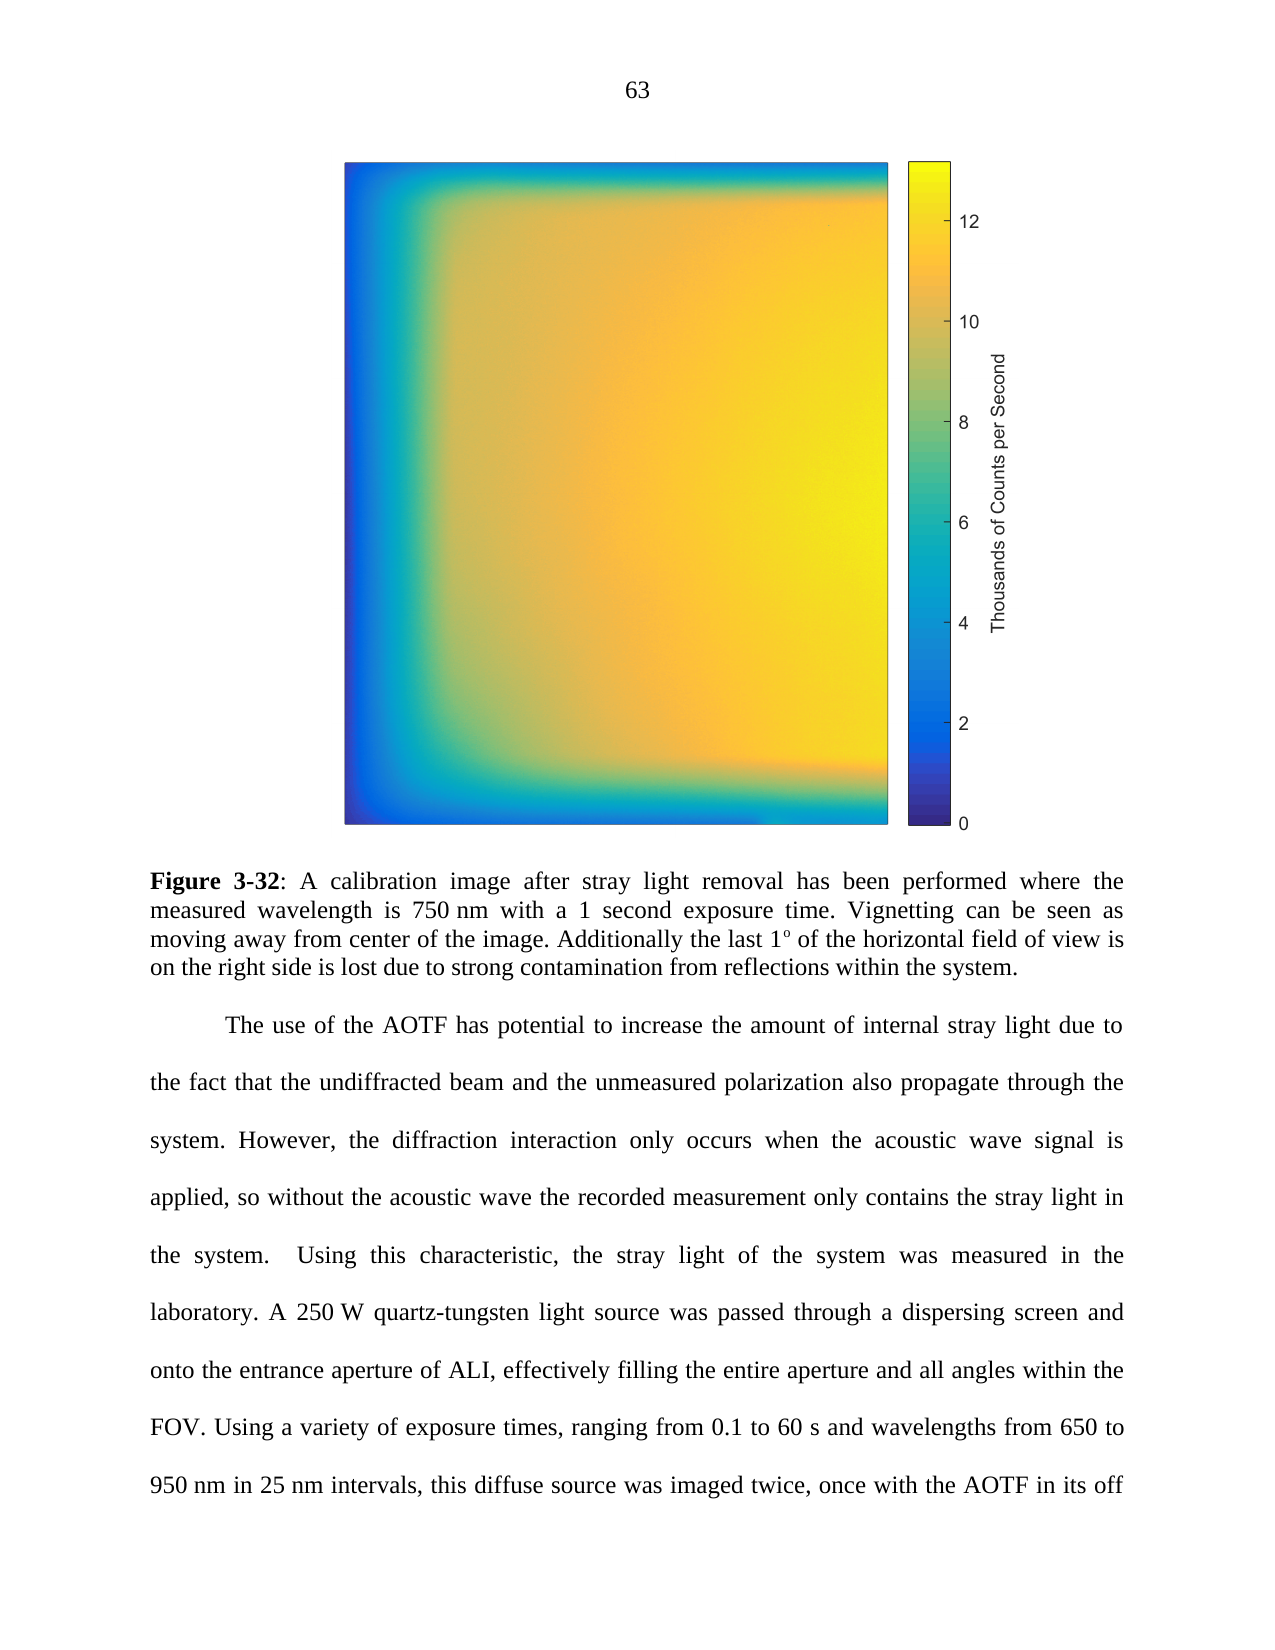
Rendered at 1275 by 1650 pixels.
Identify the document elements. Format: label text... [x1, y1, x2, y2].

picture [331, 150, 1019, 838]
text Figure 3-32: A calibration image after stray light removal has been performed where the measured wavelength is 750 nm with a 1 second exposure time. Vignetting can be seen as moving away from center of the image. Additionally the last 1o of the horizontal field of view is on the right side is lost due to strong contamination from reflections within the system. [150, 866, 1125, 981]
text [150, 1010, 1125, 1499]
